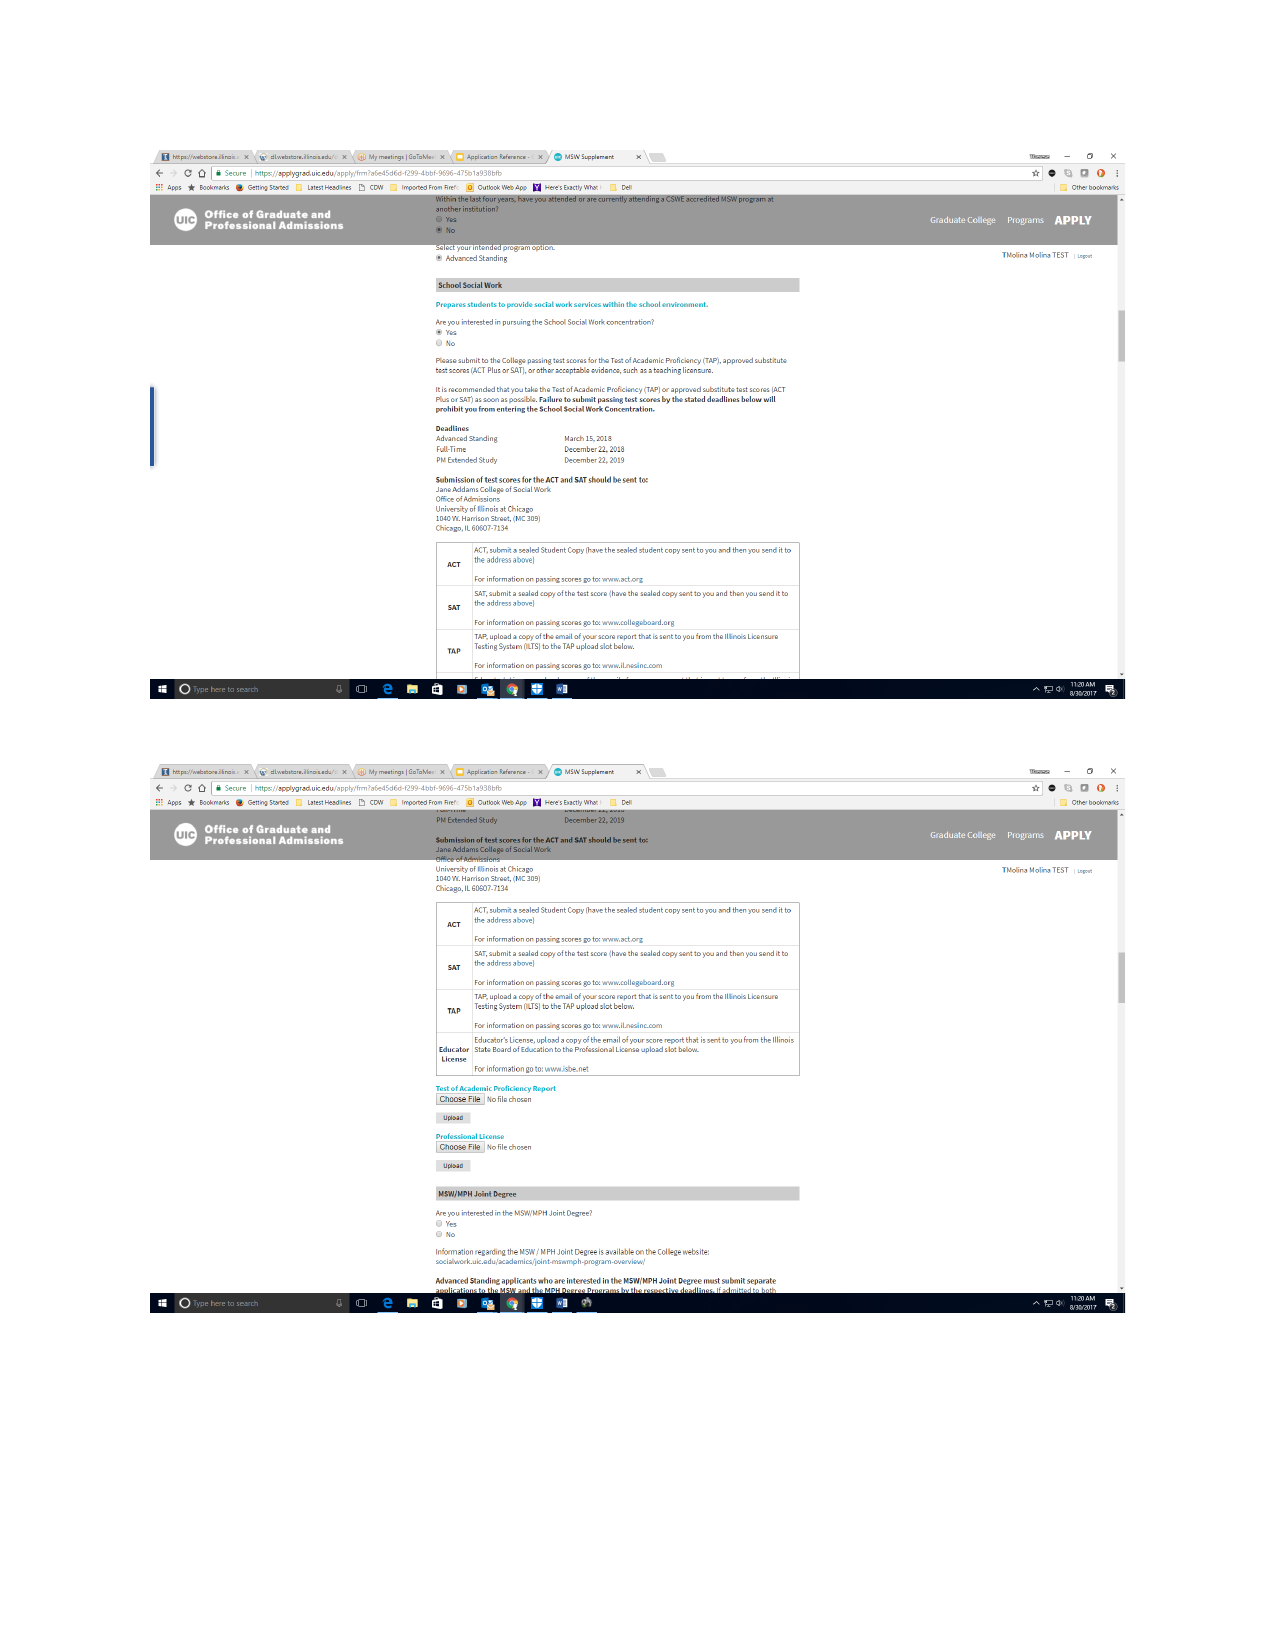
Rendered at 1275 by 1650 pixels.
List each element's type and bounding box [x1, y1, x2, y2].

picture [150, 150, 1125, 699]
picture [150, 764, 1125, 1313]
